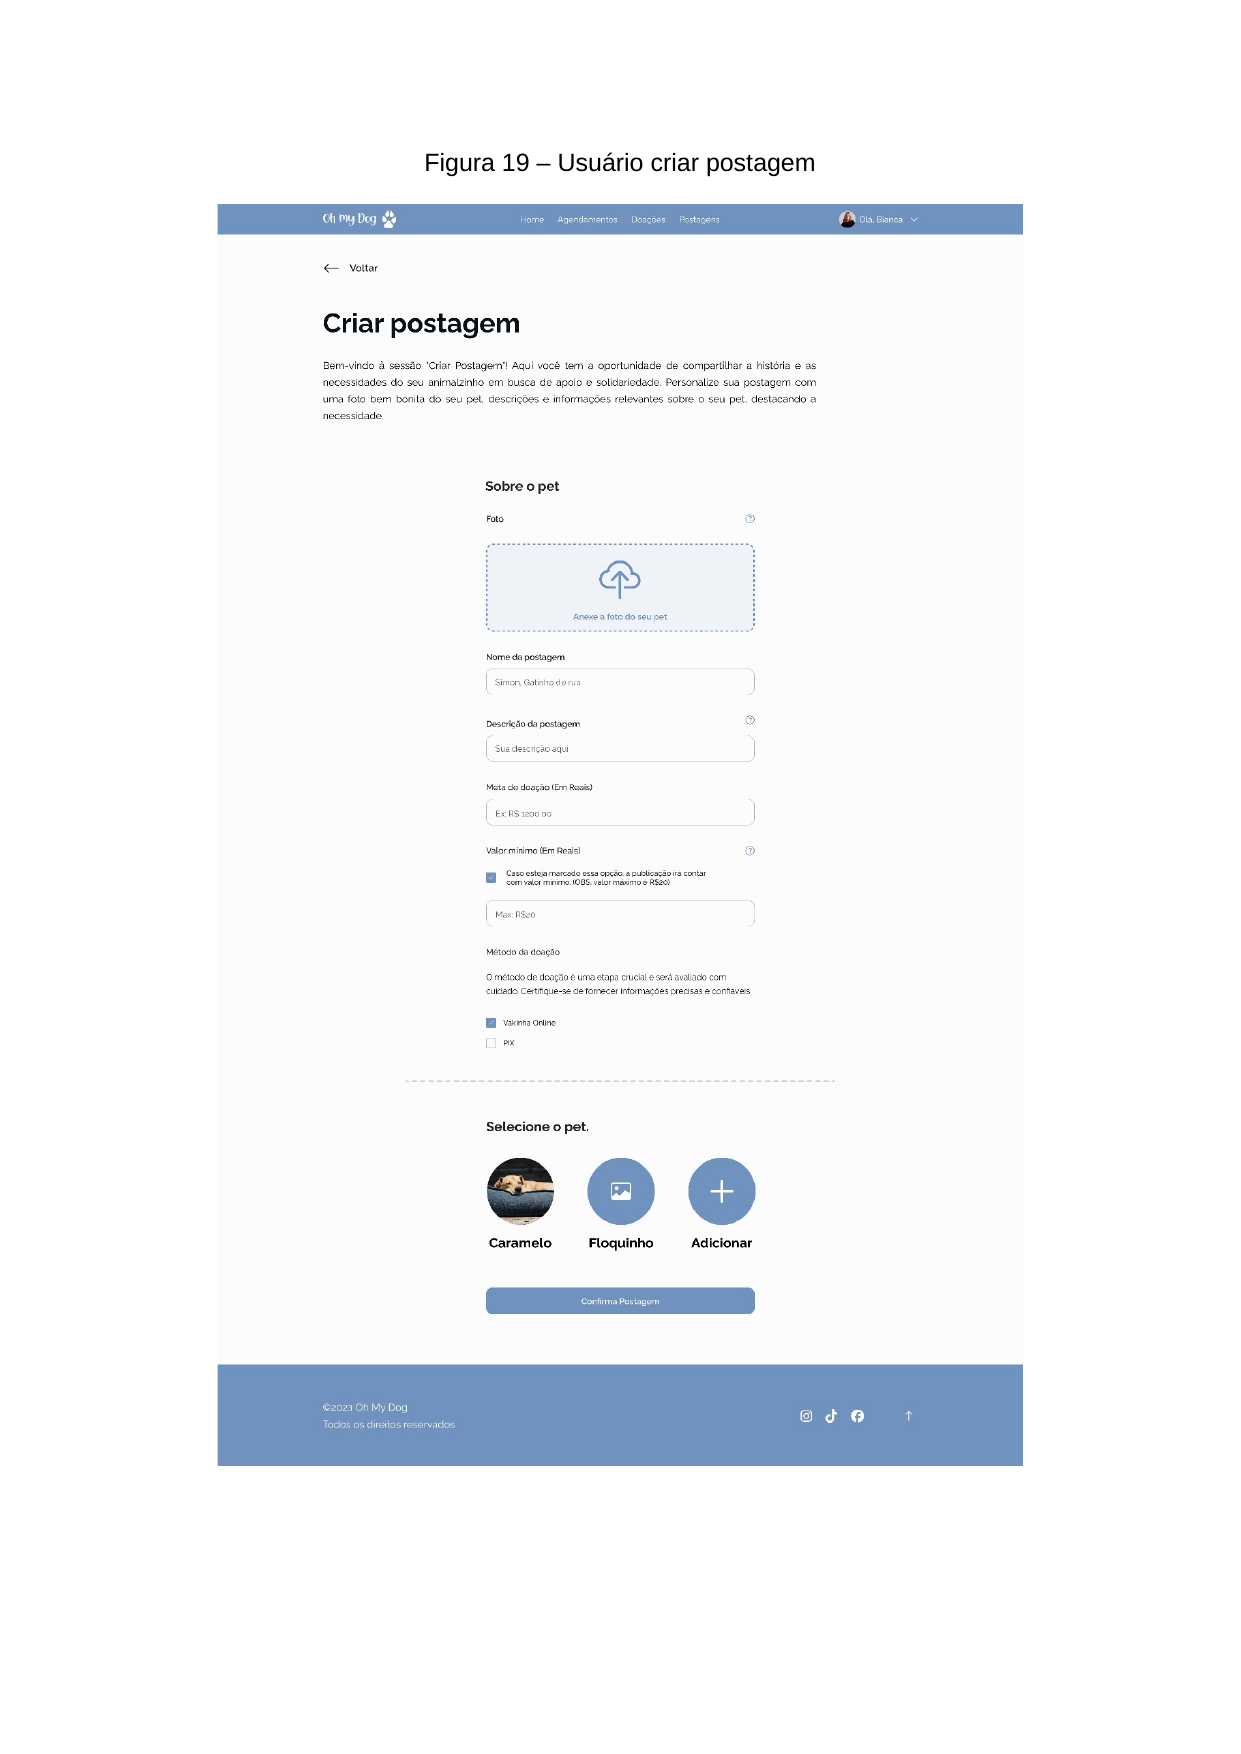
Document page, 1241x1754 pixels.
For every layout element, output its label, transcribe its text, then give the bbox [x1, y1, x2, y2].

picture [217, 204, 1023, 1466]
text Figura 19 – Usuário criar postagem [177, 148, 1063, 176]
